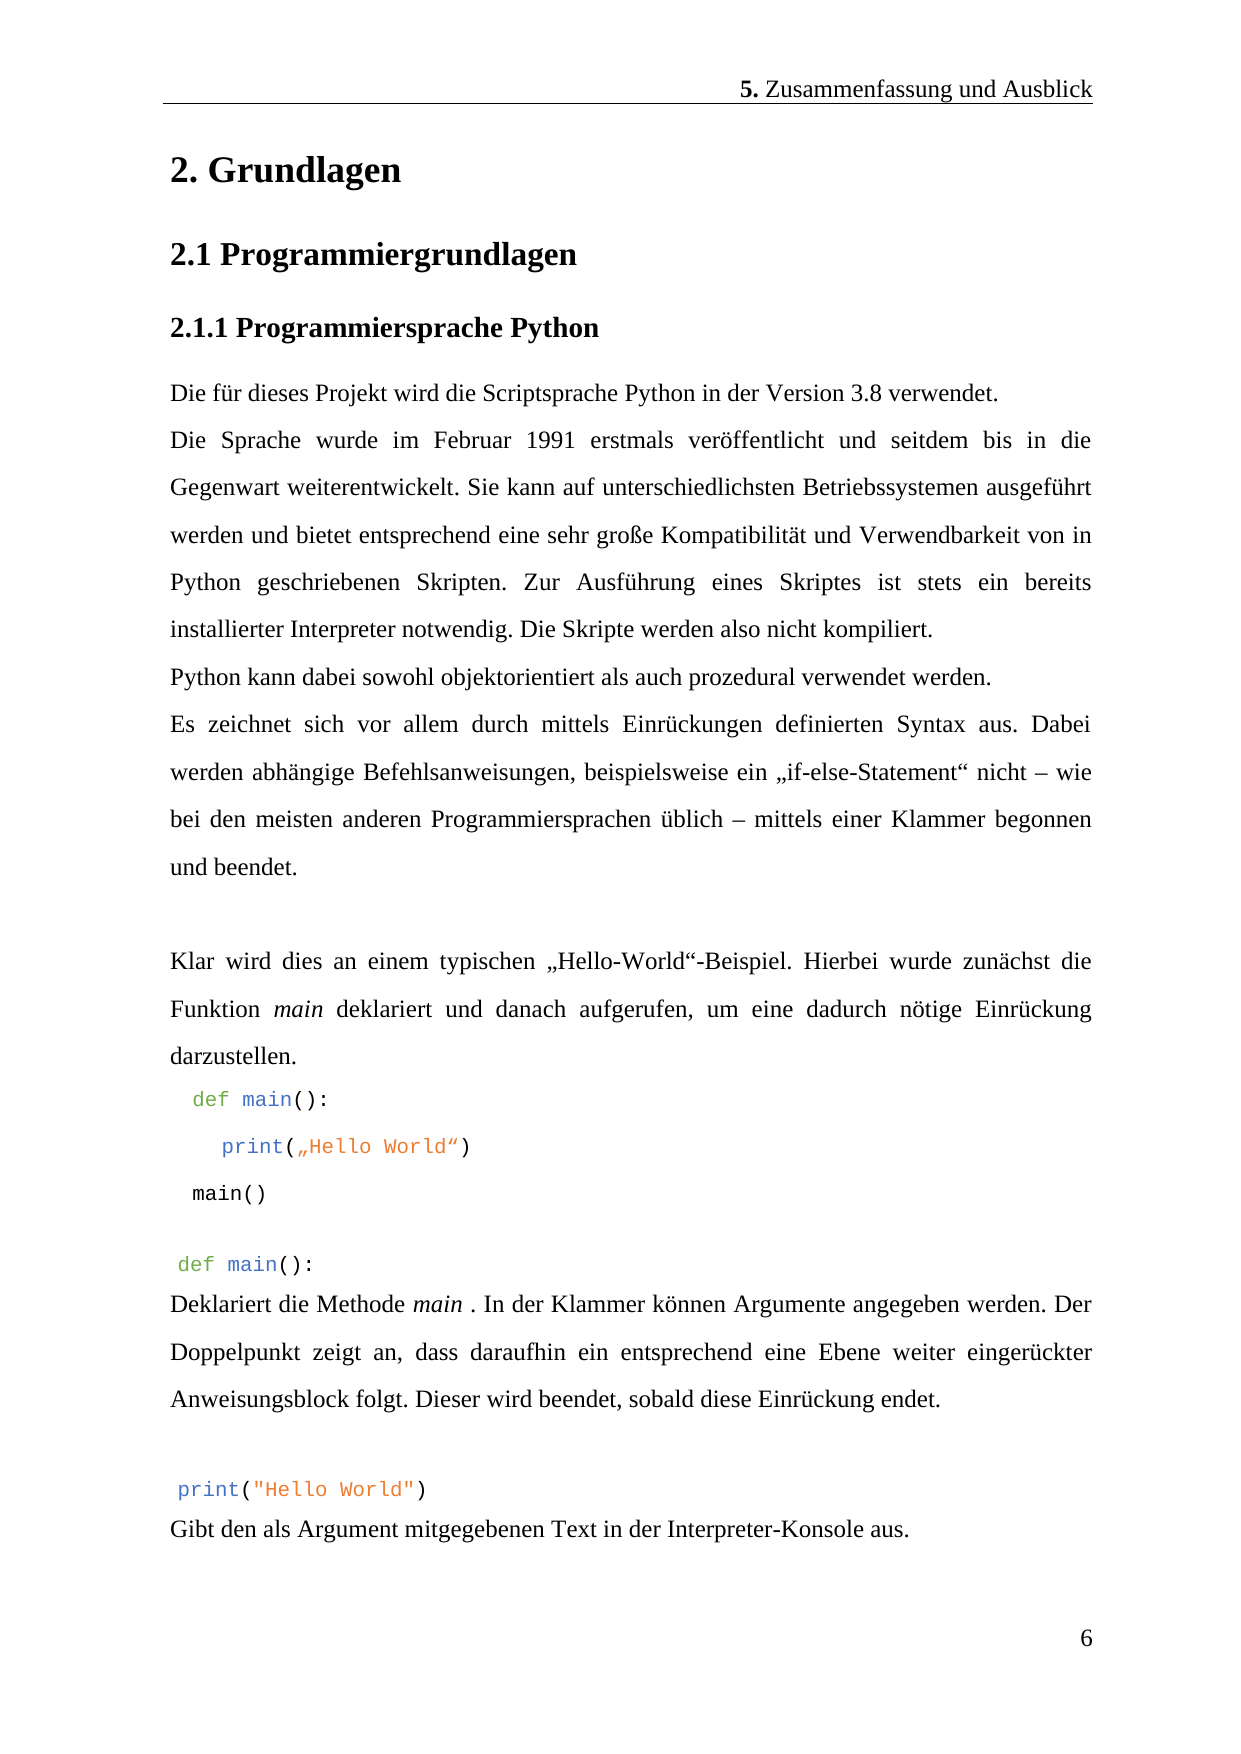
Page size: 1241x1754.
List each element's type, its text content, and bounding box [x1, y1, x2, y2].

text Gibt den als Argument mitgegebenen Text in der Interpreter-Konsole aus. [170, 1514, 1093, 1543]
text Die Sprache wurde im Februar 1991 erstmals veröffentlicht und seitdem bis in die Gegenwart weiterentwickelt. Sie kann auf unterschiedlichsten Betriebssystemen ausgeführt werden und bietet entsprechend eine sehr große Kompatibilität und Verwendbarkeit von in Python geschriebenen Skripten. Zur Ausführung eines Skriptes ist stets ein bereits installierter Interpreter notwendig. Die Skripte werden also nicht kompiliert. [170, 425, 1093, 643]
text print(„Hello World“) [192, 1136, 1093, 1159]
text Deklariert die Methode main . In der Klammer können Argumente angegeben werden. Der Doppelpunkt zeigt an, dass daraufhin ein entsprechend eine Ebene weiter eingerückter Anweisungsblock folgt. Dieser wird beendet, sobald diese Einrückung endet. [170, 1289, 1093, 1413]
text Python kann dabei sowohl objektorientiert als auch prozedural verwendet werden. [170, 662, 1093, 691]
text def main(): [192, 1088, 1093, 1112]
text Die für dieses Projekt wird die Scriptsprache Python in der Version 3.8 verwendet. [170, 378, 1093, 406]
text Klar wird dies an einem typischen „Hello-World“-Beispiel. Hierbei wurde zunächst die Funktion main deklariert und danach aufgerufen, um eine dadurch nötige Einrückung darzustellen. [170, 946, 1093, 1070]
subtitle 2.1.1 Programmiersprache Python [170, 311, 1093, 344]
text Es zeichnet sich vor allem durch mittels Einrückungen definierten Syntax aus. Dabei werden abhängige Befehlsanweisungen, beispielsweise ein „if-else-Statement“ nicht – wie bei den meisten anderen Programmiersprachen üblich – mittels einer Klammer begonnen und beendet. [170, 709, 1093, 880]
text main() [192, 1183, 1093, 1207]
text def main(): [177, 1254, 1093, 1278]
subtitle 2.1 Programmiergrundlagen [170, 234, 1093, 272]
text print("Hello World") [177, 1479, 1093, 1503]
subtitle 2. Grundlagen [170, 148, 1093, 191]
